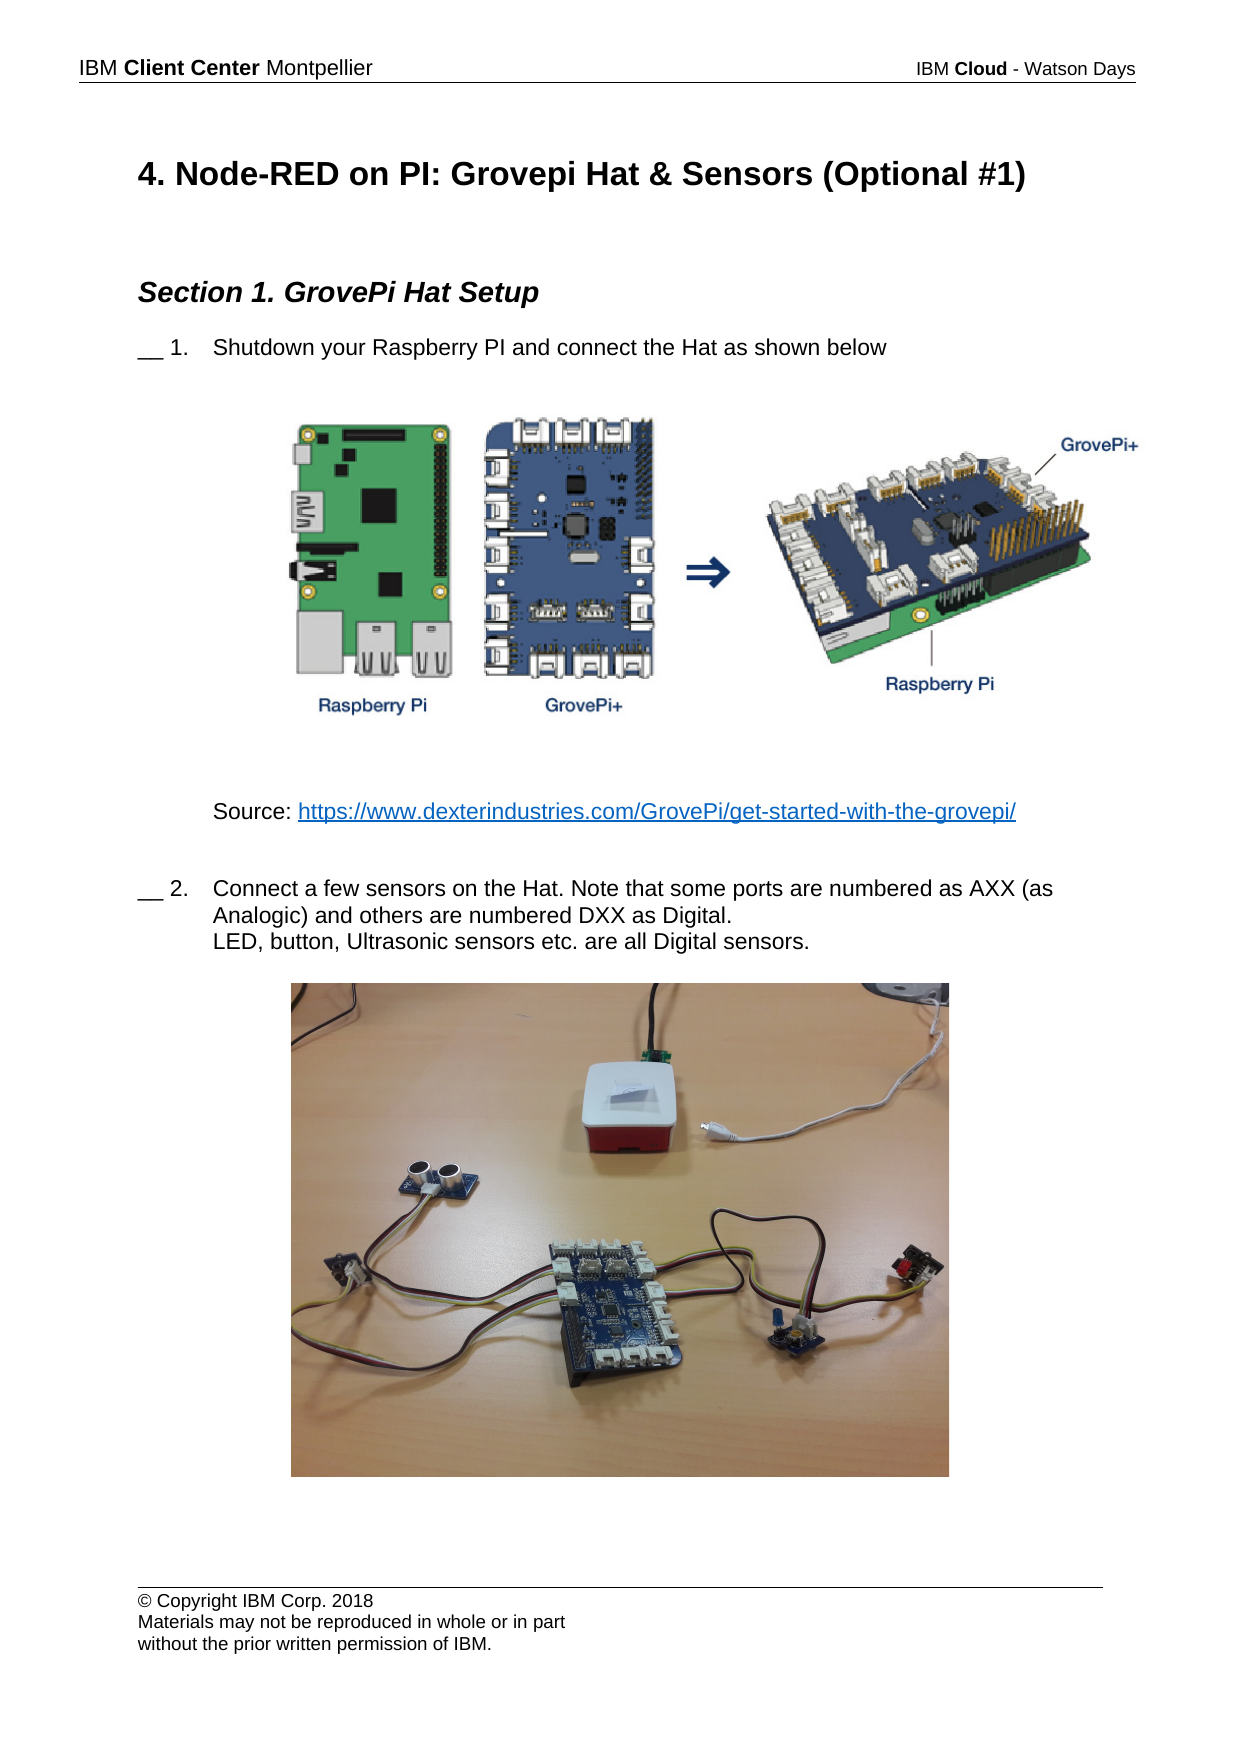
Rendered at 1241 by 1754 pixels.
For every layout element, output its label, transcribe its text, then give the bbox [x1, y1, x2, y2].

subtitle Node-RED on PI: Grovepi Hat & Sensors (Optional #1) [138, 154, 1103, 192]
list Shutdown your Raspberry PI and connect the Hat as shown below [138, 334, 1103, 360]
picture [212, 398, 1177, 744]
subtitle GrovePi Hat Setup [138, 275, 1103, 309]
picture [291, 983, 950, 1477]
text Source: https://www.dexterindustries.com/GrovePi/get-started-with-the-grovepi/ [213, 798, 1103, 824]
list Connect a few sensors on the Hat. Note that some ports are numbered as AXX (as Analogic) and others are numbered DXX as Digital. LED, button, Ultrasonic sensors etc. are all Digital sensors. [138, 875, 1103, 954]
